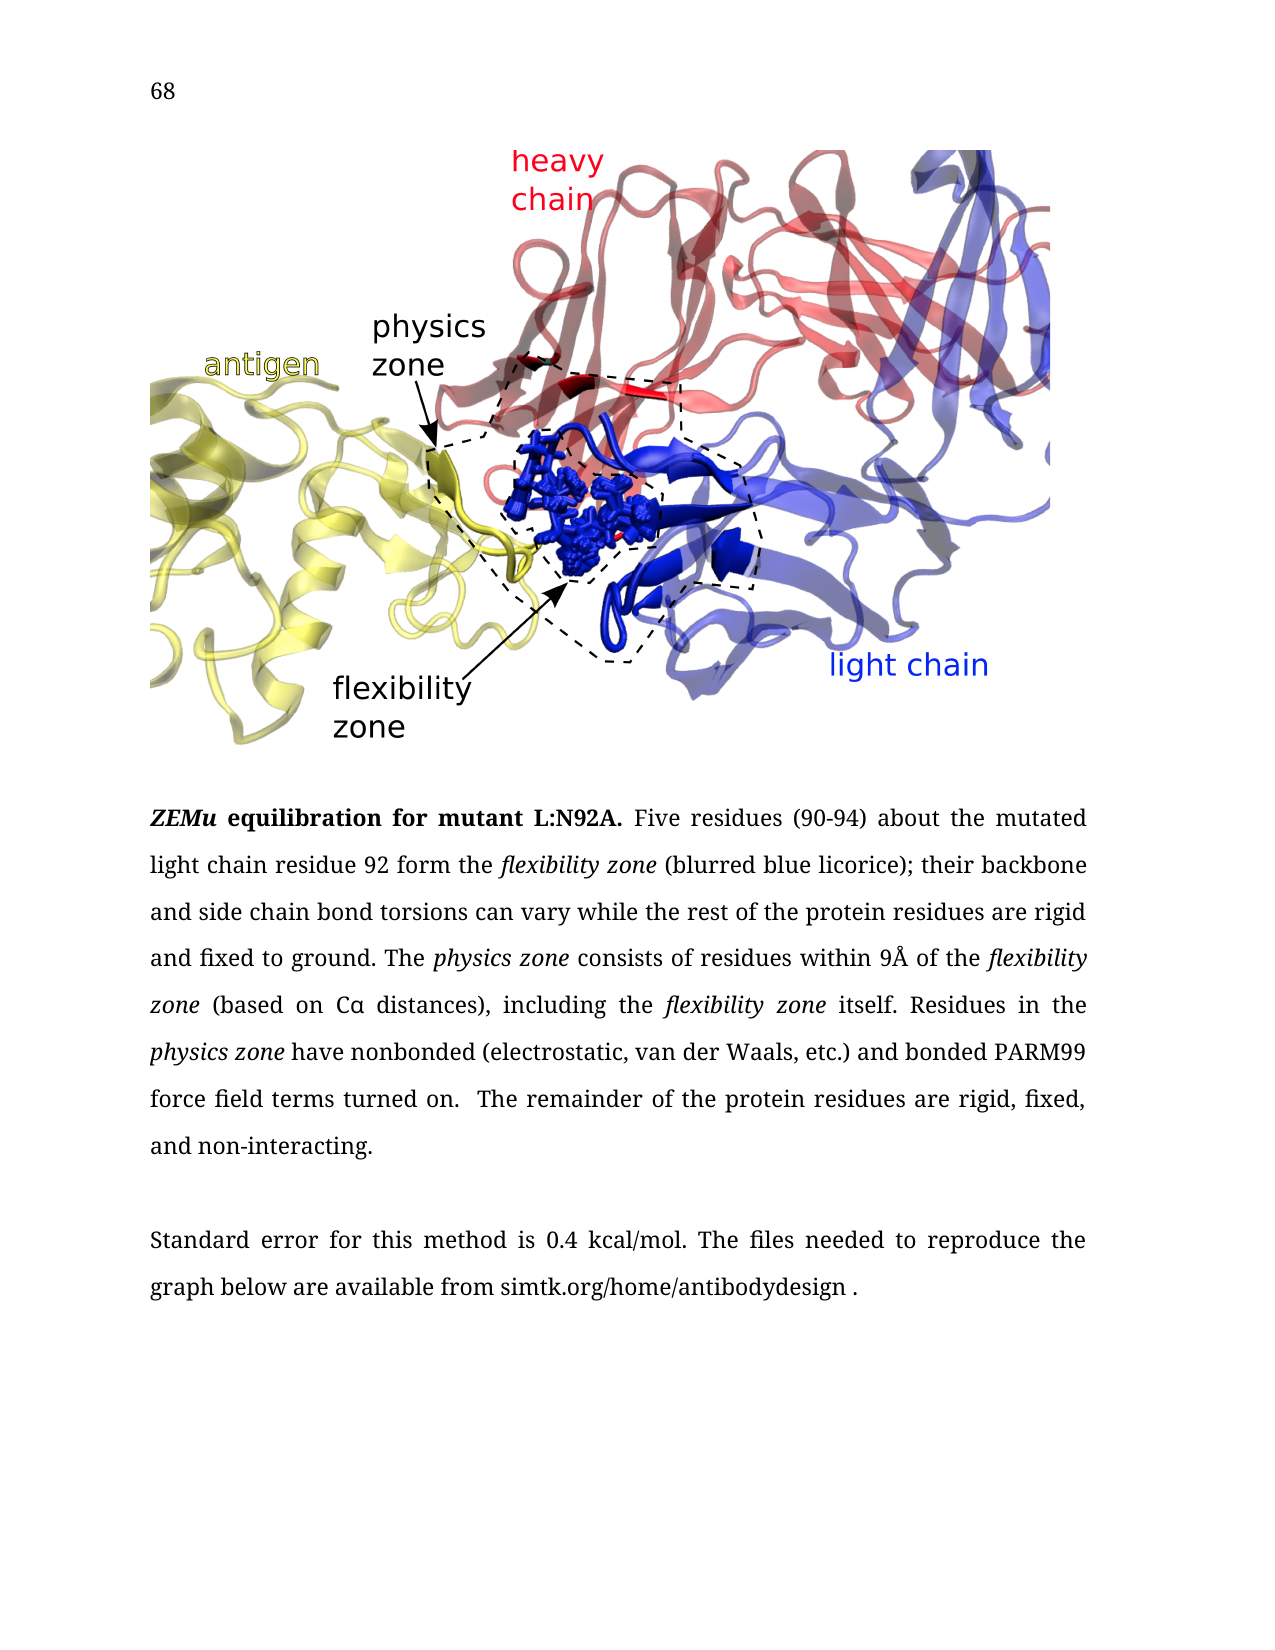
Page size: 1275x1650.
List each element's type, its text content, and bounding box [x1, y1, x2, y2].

text Standard error for this method is 0.4 kcal/mol. The files needed to reproduce the graph below are available from simtk.org/home/antibodydesign . [150, 1224, 1087, 1302]
picture [150, 150, 1050, 787]
text ZEMu equilibration for mutant L:N92A. Five residues (90-94) about the mutated light chain residue 92 form the flexibility zone (blurred blue licorice); their backbone and side chain bond torsions can vary while the rest of the protein residues are rigid and fixed to ground. The physics zone consists of residues within 9Å of the flexibility zone (based on Cα distances), including the flexibility zone itself. Residues in the physics zone have nonbonded (electrostatic, van der Waals, etc.) and bonded PARM99 force field terms turned on. The remainder of the protein residues are rigid, fixed, and non-interacting. [150, 802, 1087, 1161]
